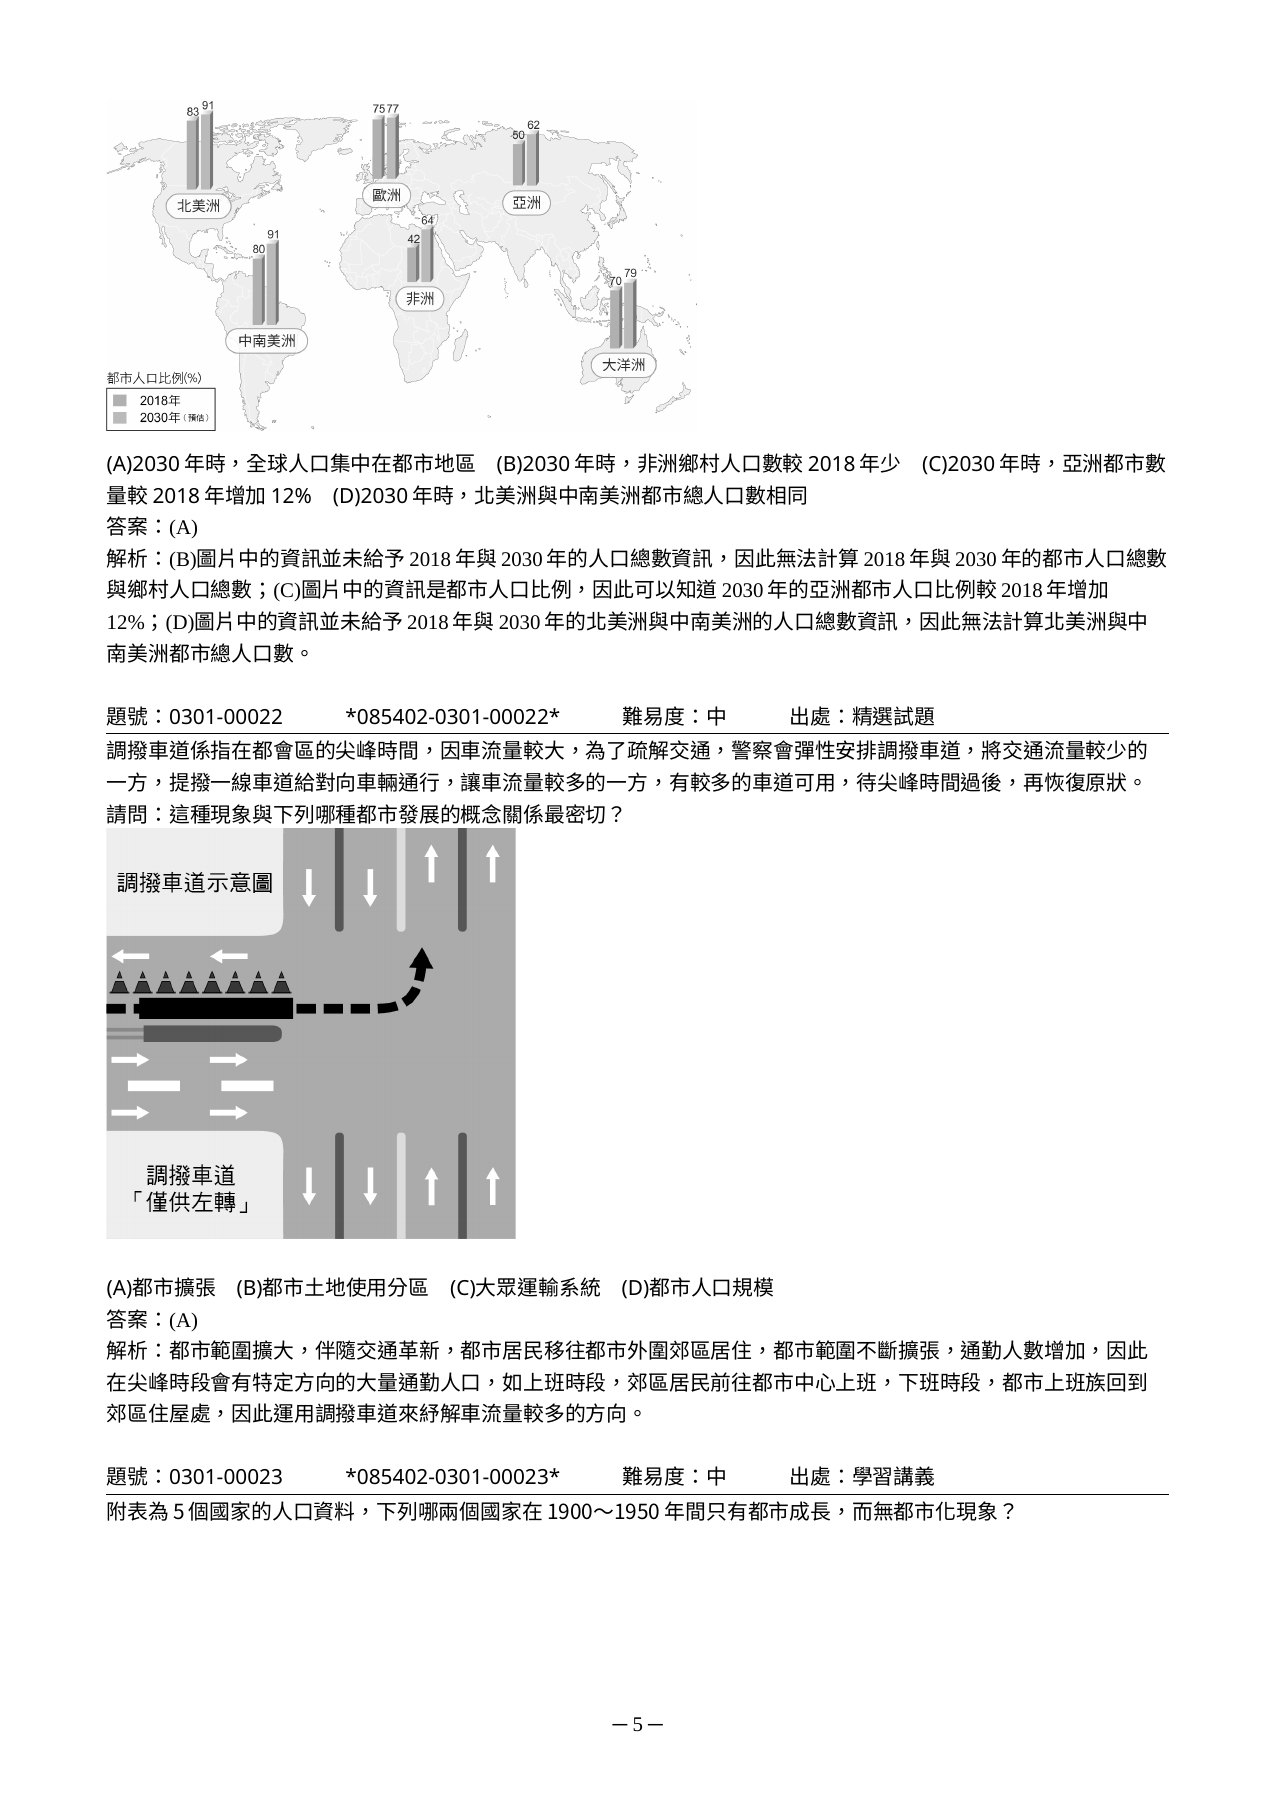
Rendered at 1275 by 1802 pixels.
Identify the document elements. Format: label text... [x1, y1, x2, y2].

picture [106, 99, 697, 431]
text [106, 1495, 1169, 1526]
text 答案：(A) [106, 510, 1169, 542]
text 題號：0301-00023 *085402-0301-00023* 難易度：中 出處：學習講義 [106, 1460, 1169, 1494]
picture [106, 828, 516, 1239]
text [106, 100, 1169, 510]
text 題號：0301-00022 *085402-0301-00022* 難易度：中 出處：精選試題 [106, 699, 1169, 733]
text 解析：都市範圍擴大，伴隨交通革新，都市居民移往都市外圍郊區居住，都市範圍不斷擴張，通勤人數增加，因此在尖峰時段會有特定方向的大量通勤人口，如上班時段，郊區居民前往都市中心上班，下班時段，都市上班族回到郊區住屋處，因此運用調撥車道來紓解車流量較多的方向。 [106, 1334, 1169, 1428]
text 解析：(B)圖片中的資訊並未給予2018年與2030年的人口總數資訊，因此無法計算2018年與2030年的都市人口總數與鄉村人口總數；(C)圖片中的資訊是都市人口比例，因此可以知道2030年的亞洲都市人口比例較2018年增加12%；(D)圖片中的資訊並未給予2018年與2030年的北美洲與中南美洲的人口總數資訊，因此無法計算北美洲與中南美洲都市總人口數。 [106, 542, 1169, 668]
text 答案：(A) [106, 1302, 1169, 1334]
